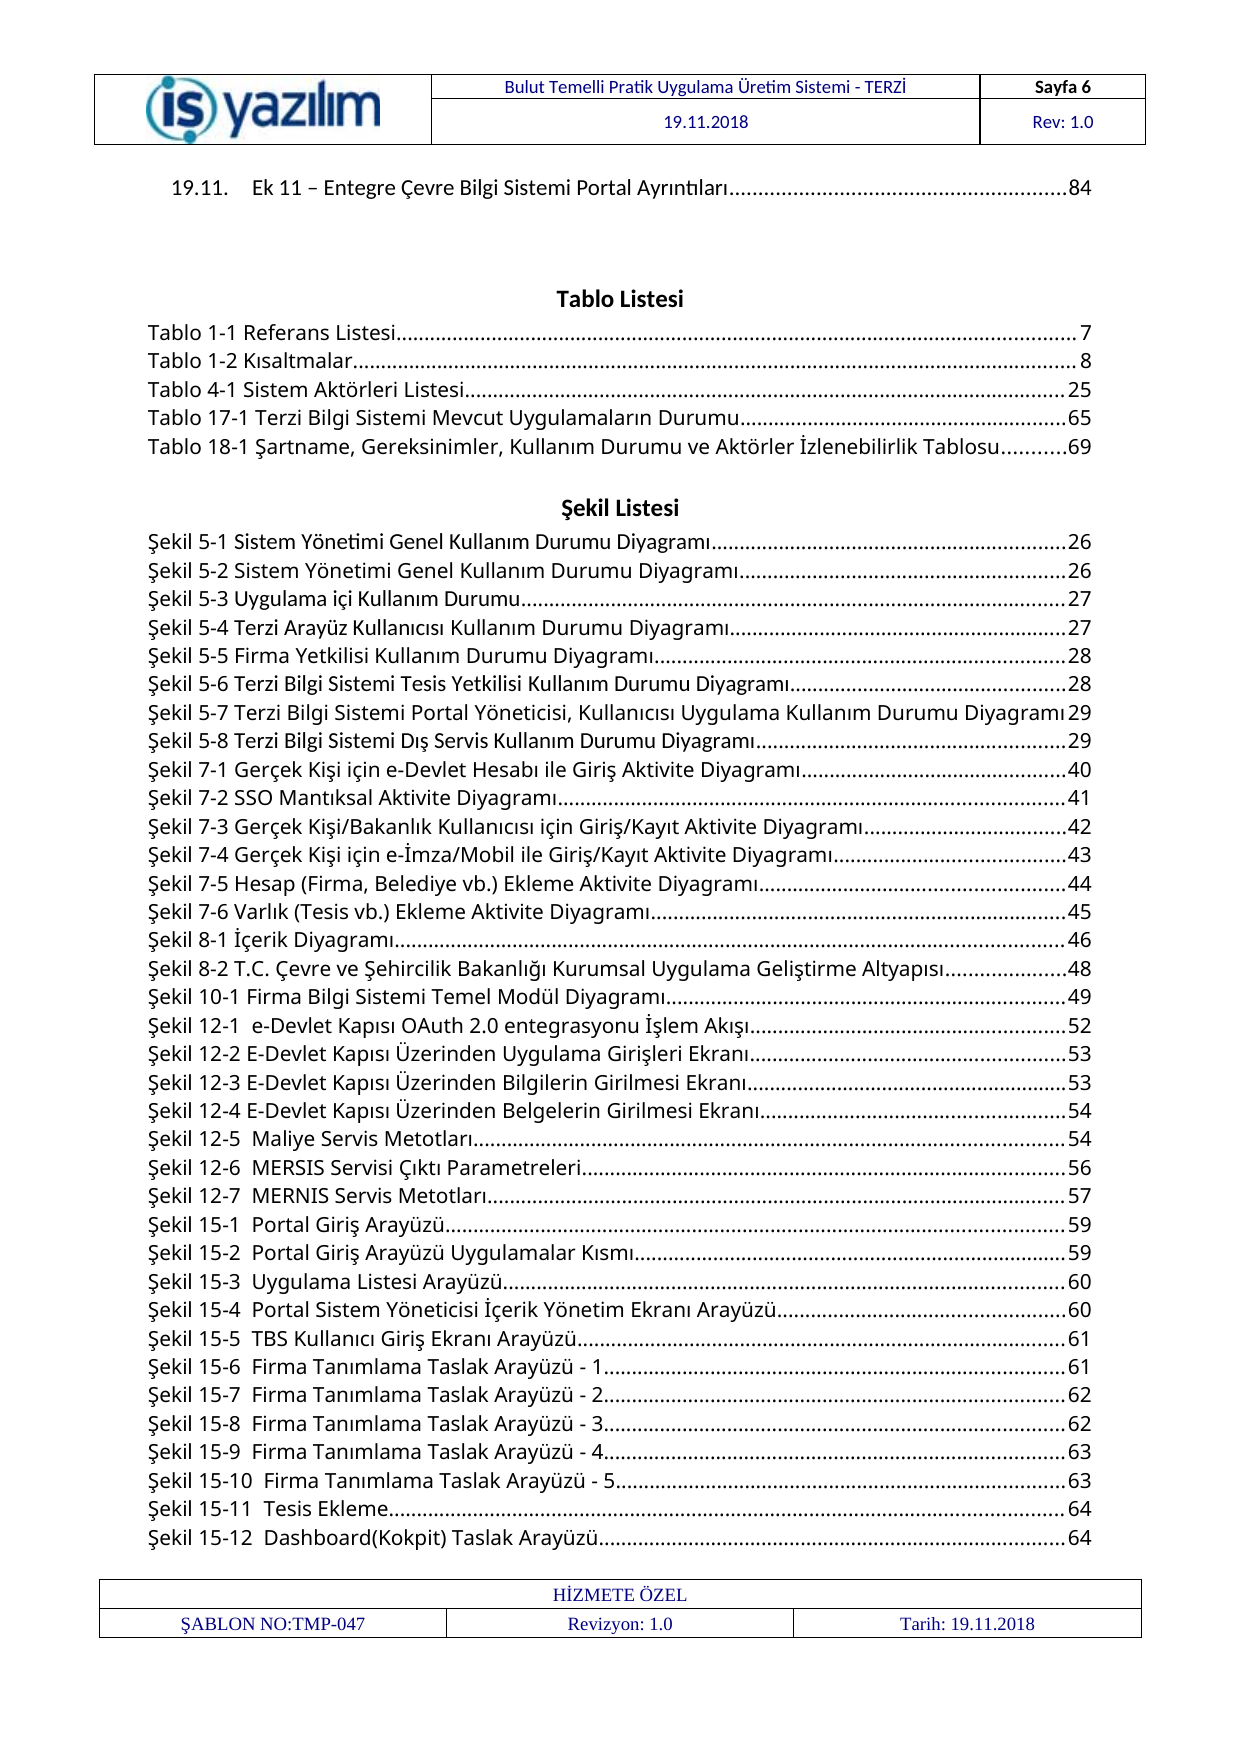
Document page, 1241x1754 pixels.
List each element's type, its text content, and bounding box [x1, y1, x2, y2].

text Şekil 12-4 E-Devlet Kapısı Üzerinden Belgelerin Girilmesi Ekranı 54 [148, 1096, 1093, 1124]
text Tablo 18-1 Şartname, Gereksinimler, Kullanım Durumu ve Aktörler İzlenebilirlik Tablosu 69 [148, 432, 1093, 460]
text Şekil 7-1 Gerçek Kişi için e-Devlet Hesabı ile Giriş Aktivite Diyagramı 40 [148, 755, 1093, 783]
text Şekil 15-4 Portal Sistem Yöneticisi İçerik Yönetim Ekranı Arayüzü 60 [148, 1295, 1093, 1324]
text Tablo Listesi [148, 283, 1093, 313]
text Şekil Listesi [148, 492, 1093, 523]
text Şekil 7-5 Hesap (Firma, Belediye vb.) Ekleme Aktivite Diyagramı 44 [148, 869, 1093, 897]
text Şekil 12-1 e-Devlet Kapısı OAuth 2.0 entegrasyonu İşlem Akışı 52 [148, 1011, 1093, 1039]
text Tablo 1-2 Kısaltmalar 8 [148, 346, 1093, 375]
text Şekil 5-5 Firma Yetkilisi Kullanım Durumu Diyagramı 28 [148, 641, 1093, 669]
text Şekil 15-8 Firma Tanımlama Taslak Arayüzü - 3 62 [148, 1409, 1093, 1437]
text Şekil 5-7 Terzi Bilgi Sistemi Portal Yöneticisi, Kullanıcısı Uygulama Kullanım Durumu Diyagramı 29 [148, 698, 1093, 726]
text Şekil 10-1 Firma Bilgi Sistemi Temel Modül Diyagramı 49 [148, 982, 1093, 1011]
text Şekil 5-3 Uygulama içi Kullanım Durumu 27 [148, 584, 1093, 613]
text Tablo 4-1 Sistem Aktörleri Listesi 25 [148, 375, 1093, 403]
text Şekil 5-6 Terzi Bilgi Sistemi Tesis Yetkilisi Kullanım Durumu Diyagramı 28 [148, 669, 1093, 698]
text Şekil 12-6 MERSIS Servisi Çıktı Parametreleri 56 [148, 1153, 1093, 1181]
text Şekil 5-4 Terzi Arayüz Kullanıcısı Kullanım Durumu Diyagramı 27 [148, 613, 1093, 641]
text Tablo 1-1 Referans Listesi 7 [148, 318, 1093, 346]
text Şekil 15-7 Firma Tanımlama Taslak Arayüzü - 2 62 [148, 1381, 1093, 1409]
text Şekil 15-12 Dashboard(Kokpit) Taslak Arayüzü 64 [148, 1523, 1093, 1551]
text Şekil 15-3 Uygulama Listesi Arayüzü 60 [148, 1267, 1093, 1295]
text Şekil 15-9 Firma Tanımlama Taslak Arayüzü - 4 63 [148, 1437, 1093, 1466]
text Şekil 15-10 Firma Tanımlama Taslak Arayüzü - 5 63 [148, 1466, 1093, 1494]
text Şekil 8-2 T.C. Çevre ve Şehircilik Bakanlığı Kurumsal Uygulama Geliştirme Altyapısı 48 [148, 954, 1093, 982]
text Şekil 15-11 Tesis Ekleme 64 [148, 1494, 1093, 1523]
text Şekil 15-5 TBS Kullanıcı Giriş Ekranı Arayüzü 61 [148, 1324, 1093, 1352]
text Şekil 5-8 Terzi Bilgi Sistemi Dış Servis Kullanım Durumu Diyagramı 29 [148, 726, 1093, 755]
text Şekil 15-6 Firma Tanımlama Taslak Arayüzü - 1 61 [148, 1352, 1093, 1381]
text Şekil 7-6 Varlık (Tesis vb.) Ekleme Aktivite Diyagramı 45 [148, 897, 1093, 926]
text Şekil 12-2 E-Devlet Kapısı Üzerinden Uygulama Girişleri Ekranı 53 [148, 1039, 1093, 1068]
text Şekil 7-4 Gerçek Kişi için e-İmza/Mobil ile Giriş/Kayıt Aktivite Diyagramı 43 [148, 840, 1093, 869]
text Şekil 7-2 SSO Mantıksal Aktivite Diyagramı 41 [148, 783, 1093, 812]
text Şekil 12-5 Maliye Servis Metotları 54 [148, 1124, 1093, 1153]
text Şekil 12-3 E-Devlet Kapısı Üzerinden Bilgilerin Girilmesi Ekranı 53 [148, 1068, 1093, 1096]
picture [146, 75, 380, 144]
text Şekil 15-1 Portal Giriş Arayüzü 59 [148, 1210, 1093, 1238]
text Şekil 12-7 MERNIS Servis Metotları 57 [148, 1181, 1093, 1210]
text Şekil 5-2 Sistem Yönetimi Genel Kullanım Durumu Diyagramı 26 [148, 556, 1093, 584]
text Şekil 15-2 Portal Giriş Arayüzü Uygulamalar Kısmı 59 [148, 1238, 1093, 1267]
text Şekil 5-1 Sistem Yönetimi Genel Kullanım Durumu Diyagramı 26 [148, 527, 1093, 556]
text Şekil 8-1 İçerik Diyagramı 46 [148, 926, 1093, 954]
text Şekil 7-3 Gerçek Kişi/Bakanlık Kullanıcısı için Giriş/Kayıt Aktivite Diyagramı 42 [148, 812, 1093, 840]
text Tablo 17-1 Terzi Bilgi Sistemi Mevcut Uygulamaların Durumu 65 [148, 403, 1093, 432]
